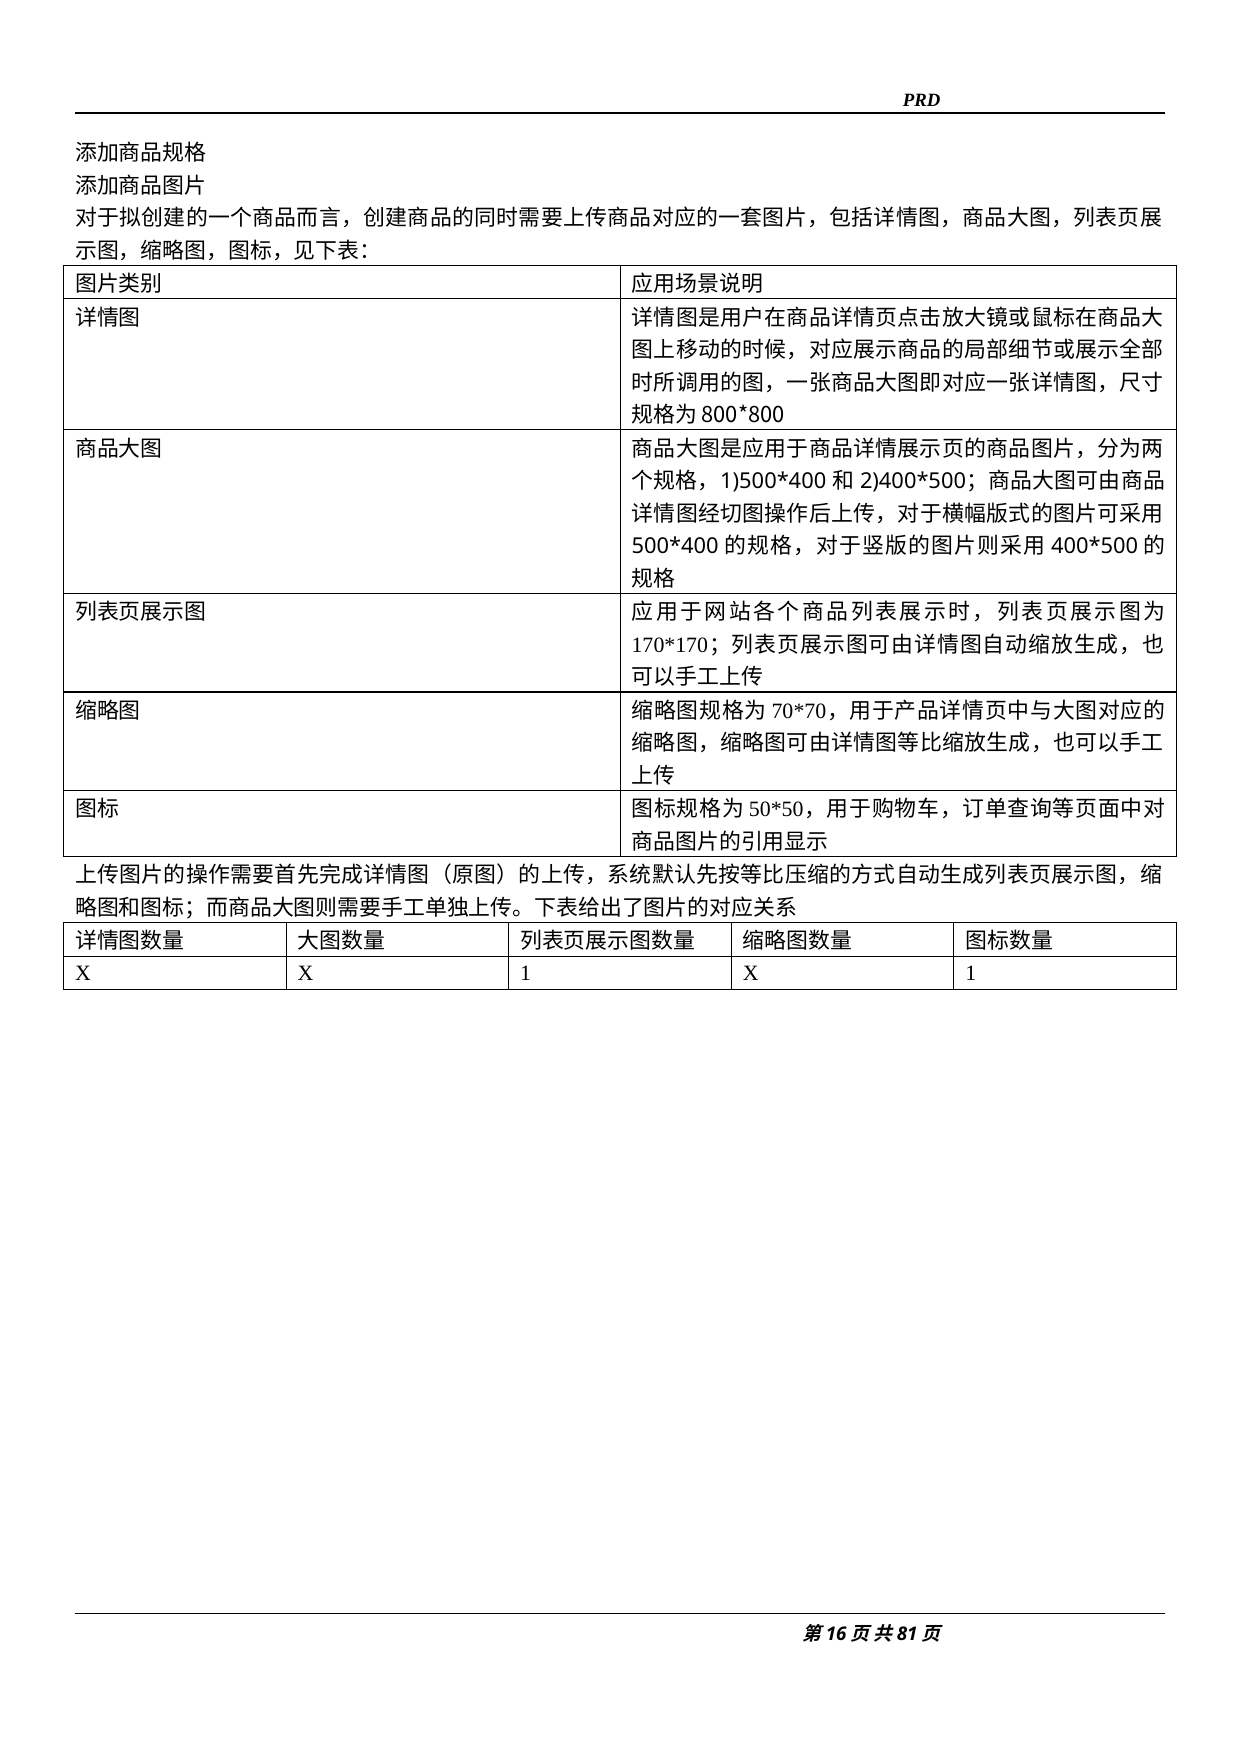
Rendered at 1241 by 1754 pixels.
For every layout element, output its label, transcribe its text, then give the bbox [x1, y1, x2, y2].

table_cell 详情图是用户在商品详情页点击放大镜或鼠标在商品大图上移动的时候，对应展示商品的局部细节或展示全部时所调用的图，一张商品大图即对应一张详情图，尺寸规格为800*800 [621, 299, 1176, 429]
table_header 大图数量 [287, 923, 508, 956]
table_header 图标数量 [954, 923, 1176, 956]
table_header 图片类别 [64, 266, 620, 298]
table_cell 缩略图规格为70*70，用于产品详情页中与大图对应的缩略图，缩略图可由详情图等比缩放生成，也可以手工上传 [621, 693, 1176, 790]
table_cell 商品大图是应用于商品详情展示页的商品图片，分为两个规格，1)500*400 和 2)400*500；商品大图可由商品详情图经切图操作后上传，对于横幅版式的图片可采用500*400的规格，对于竖版的图片则采用400*500的规格 [621, 430, 1176, 593]
table_cell 详情图 [64, 299, 620, 429]
table_cell 1 [954, 957, 1176, 989]
table_cell X [732, 957, 953, 989]
table_cell 应用于网站各个商品列表展示时，列表页展示图为170*170；列表页展示图可由详情图自动缩放生成，也可以手工上传 [621, 594, 1176, 691]
table_cell X [64, 957, 286, 989]
text 添加商品规格 [75, 135, 1165, 167]
table_header 列表页展示图数量 [509, 923, 731, 956]
table_cell 图标 [64, 791, 620, 856]
table_cell 缩略图 [64, 693, 620, 790]
table_cell 列表页展示图 [64, 594, 620, 691]
table_header 应用场景说明 [621, 266, 1176, 298]
text 上传图片的操作需要首先完成详情图（原图）的上传，系统默认先按等比压缩的方式自动生成列表页展示图，缩略图和图标；而商品大图则需要手工单独上传。下表给出了图片的对应关系 [75, 857, 1165, 922]
table_header 详情图数量 [64, 923, 286, 956]
text 对于拟创建的一个商品而言，创建商品的同时需要上传商品对应的一套图片，包括详情图，商品大图，列表页展示图，缩略图，图标，见下表： [75, 200, 1165, 265]
table_header 缩略图数量 [732, 923, 953, 956]
text 添加商品图片 [75, 167, 1165, 200]
table_cell 商品大图 [64, 430, 620, 593]
table_cell 1 [509, 957, 731, 989]
table_cell 图标规格为50*50，用于购物车，订单查询等页面中对商品图片的引用显示 [621, 791, 1176, 856]
table_cell X [287, 957, 508, 989]
